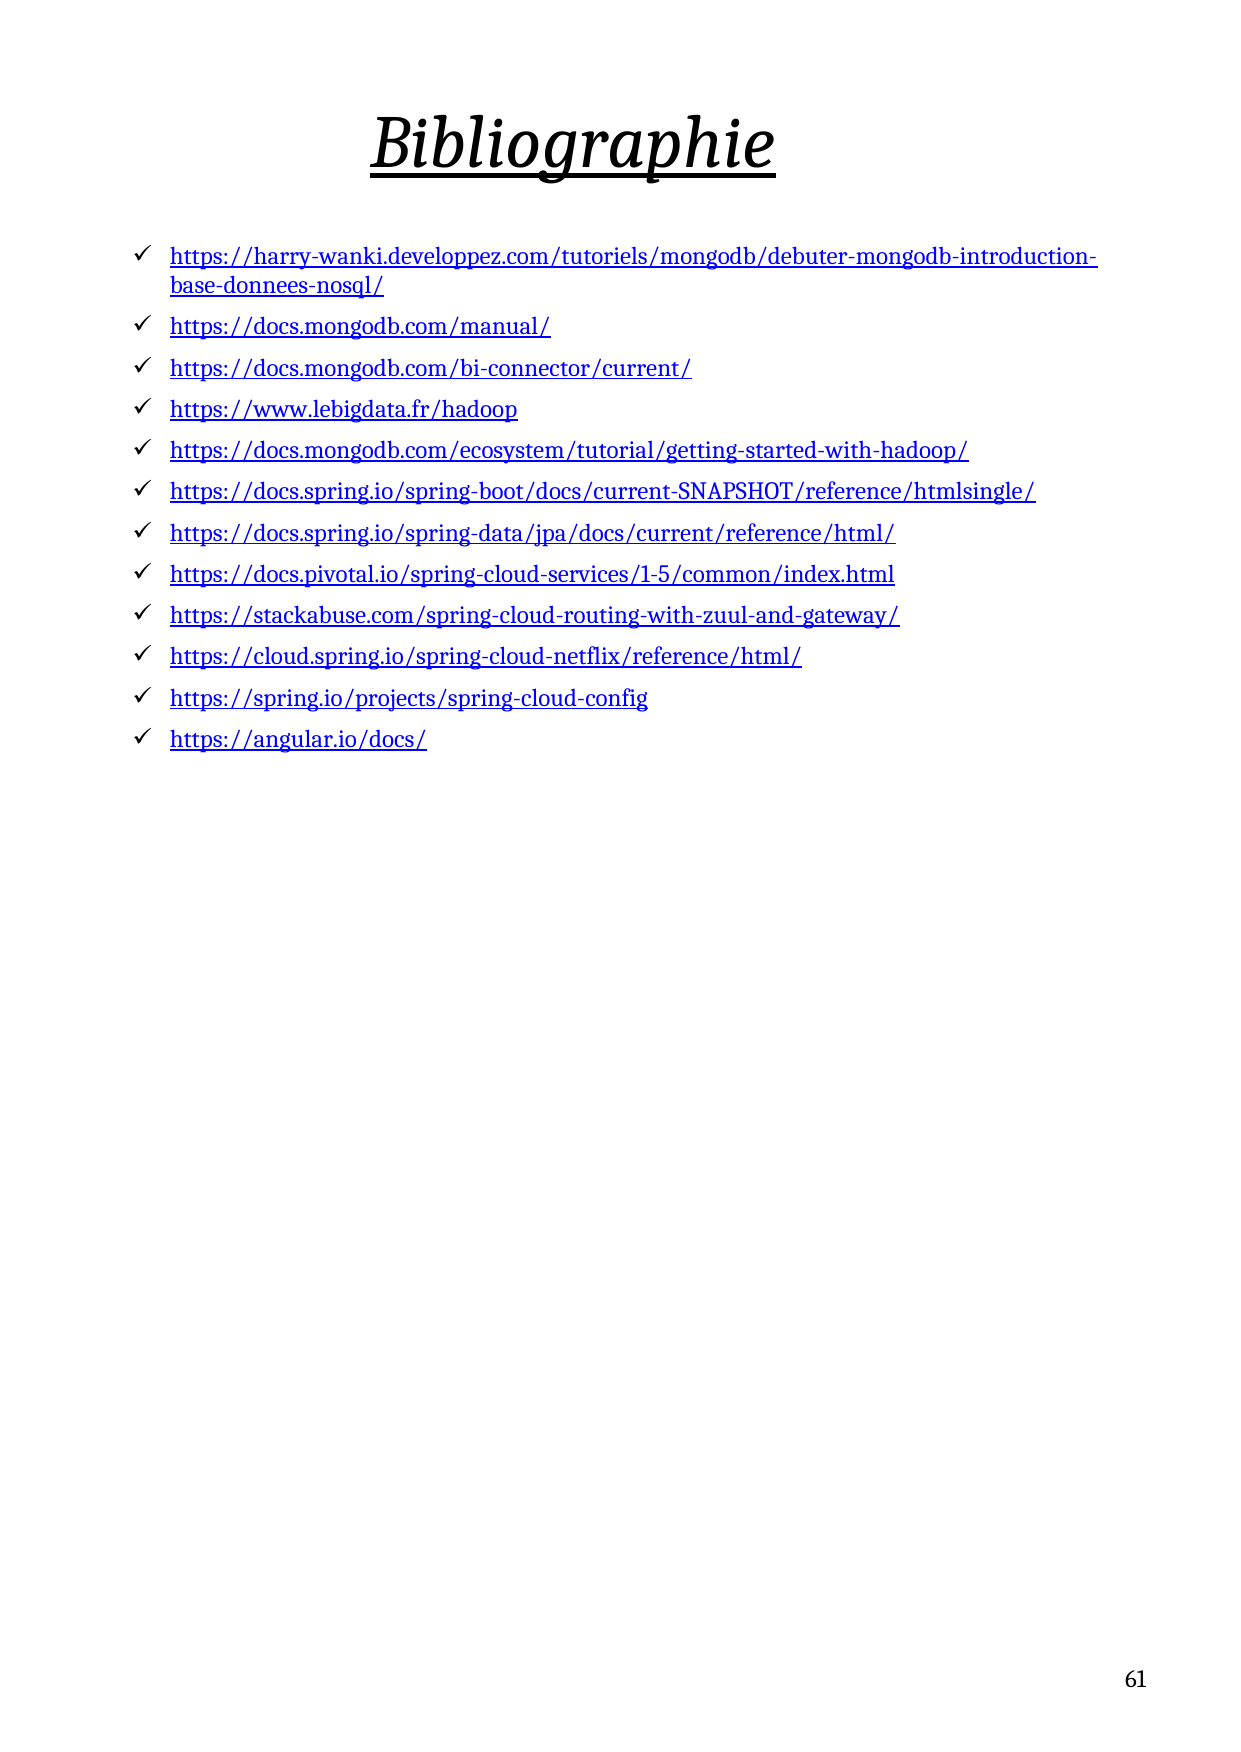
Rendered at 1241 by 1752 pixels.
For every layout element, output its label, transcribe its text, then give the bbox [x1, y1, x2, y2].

list https://cloud.spring.io/spring-cloud-netflix/reference/html/ [132, 642, 1146, 671]
list https://docs.spring.io/spring-boot/docs/current-SNAPSHOT/reference/htmlsingle/ [132, 477, 1146, 506]
list https://docs.mongodb.com/ecosystem/tutorial/getting-started-with-hadoop/ [132, 436, 1146, 465]
list https://stackabuse.com/spring-cloud-routing-with-zuul-and-gateway/ [132, 601, 1146, 630]
text Bibliographie [94, 100, 1140, 187]
list https://spring.io/projects/spring-cloud-config [132, 683, 1146, 712]
list https://www.lebigdata.fr/hadoop [132, 395, 1146, 423]
list https://docs.spring.io/spring-data/jpa/docs/current/reference/html/ [132, 518, 1146, 547]
list https://angular.io/docs/ [132, 725, 1146, 753]
list https://harry-wanki.developpez.com/tutoriels/mongodb/debuter-mongodb-introduction-base-donnees-nosql/ [132, 242, 1146, 300]
list https://docs.mongodb.com/bi-connector/current/ [132, 353, 1146, 382]
list https://docs.pivotal.io/spring-cloud-services/1-5/common/index.html [132, 560, 1146, 588]
list https://docs.mongodb.com/manual/ [132, 312, 1146, 341]
